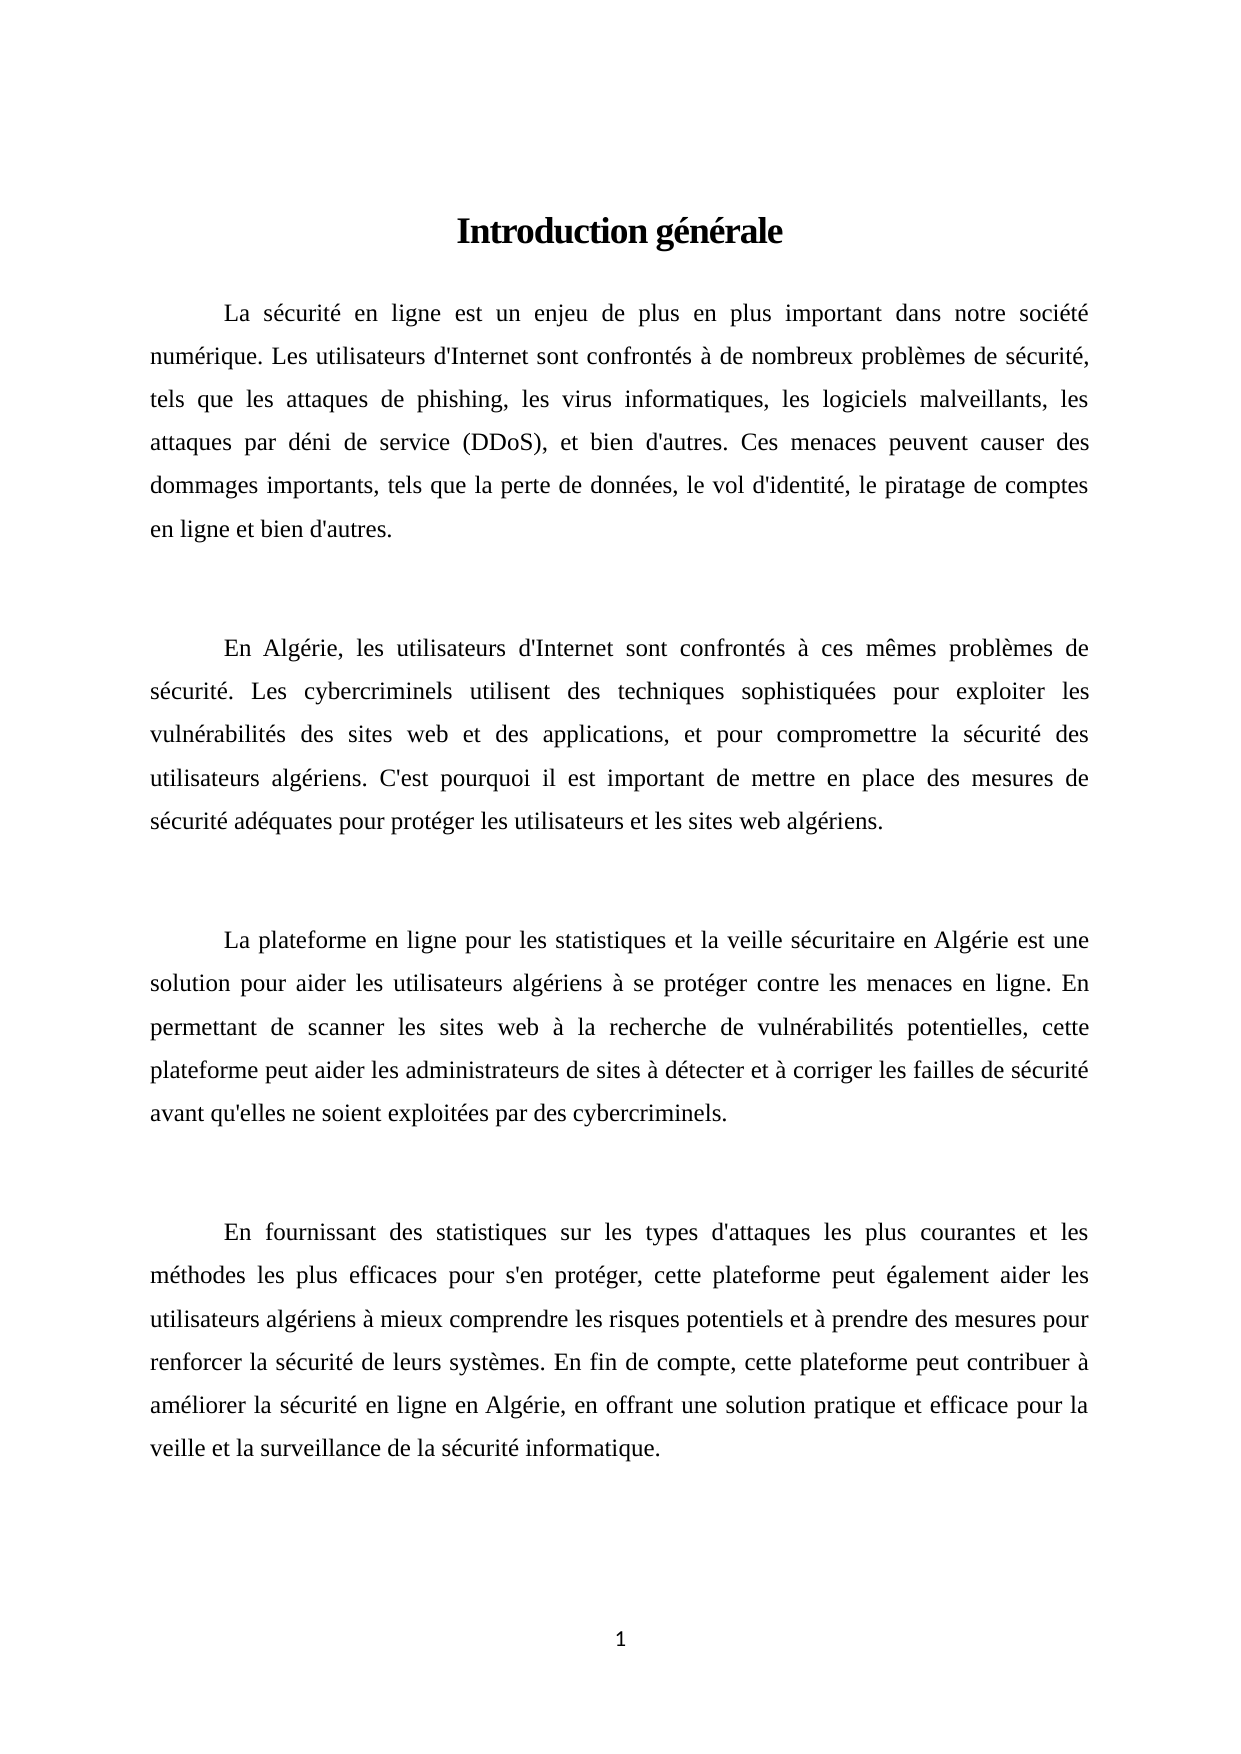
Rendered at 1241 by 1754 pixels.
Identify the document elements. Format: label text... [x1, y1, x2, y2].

text En Algérie, les utilisateurs d'Internet sont confrontés à ces mêmes problèmes de sécurité. Les cybercriminels utilisent des techniques sophistiquées pour exploiter les vulnérabilités des sites web et des applications, et pour compromettre la sécurité des utilisateurs algériens. C'est pourquoi il est important de mettre en place des mesures de sécurité adéquates pour protéger les utilisateurs et les sites web algériens. [150, 633, 1090, 834]
text La sécurité en ligne est un enjeu de plus en plus important dans notre société numérique. Les utilisateurs d'Internet sont confrontés à de nombreux problèmes de sécurité, tels que les attaques de phishing, les virus informatiques, les logiciels malveillants, les attaques par déni de service (DDoS), et bien d'autres. Ces menaces peuvent causer des dommages importants, tels que la perte de données, le vol d'identité, le piratage de comptes en ligne et bien d'autres. [150, 298, 1090, 542]
title Introduction générale [150, 208, 1090, 251]
text La plateforme en ligne pour les statistiques et la veille sécuritaire en Algérie est une solution pour aider les utilisateurs algériens à se protéger contre les menaces en ligne. En permettant de scanner les sites web à la recherche de vulnérabilités potentielles, cette plateforme peut aider les administrateurs de sites à détecter et à corriger les failles de sécurité avant qu'elles ne soient exploitées par des cybercriminels. [150, 925, 1090, 1127]
text En fournissant des statistiques sur les types d'attaques les plus courantes et les méthodes les plus efficaces pour s'en protéger, cette plateforme peut également aider les utilisateurs algériens à mieux comprendre les risques potentiels et à prendre des mesures pour renforcer la sécurité de leurs systèmes. En fin de compte, cette plateforme peut contribuer à améliorer la sécurité en ligne en Algérie, en offrant une solution pratique et efficace pour la veille et la surveillance de la sécurité informatique. [150, 1217, 1090, 1462]
